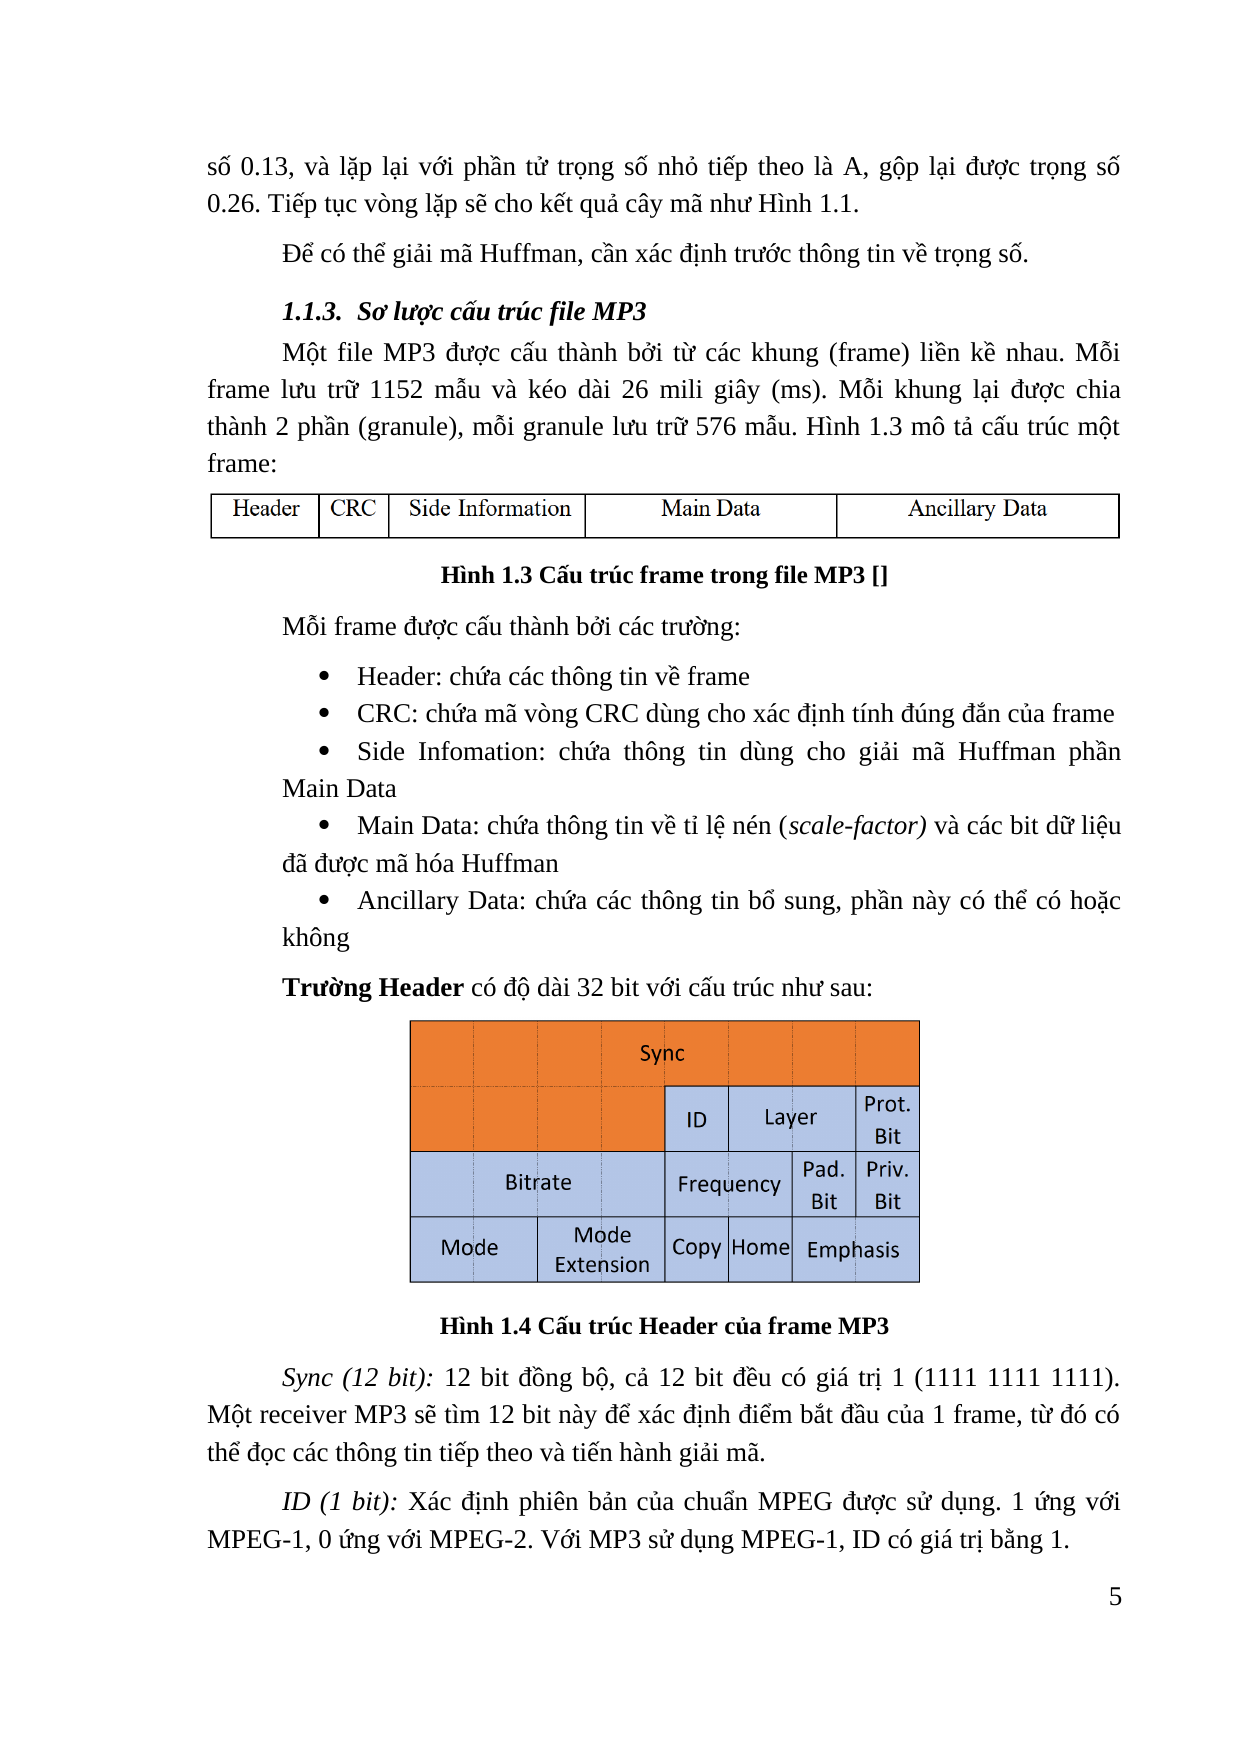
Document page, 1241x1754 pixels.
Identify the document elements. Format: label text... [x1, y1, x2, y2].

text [207, 150, 1122, 218]
subtitle Sơ lược cấu trúc file MP3 [282, 295, 1122, 326]
text Một file MP3 được cấu thành bởi từ các khung (frame) liền kề nhau. Mỗi frame lưu trữ 1152 mẫu và kéo dài 26 mili giây (ms). Mỗi khung lại được chia thành 2 phần (granule), mỗi granule lưu trữ 576 mẫu. Hình 1.3 mô tả cấu trúc một frame: [207, 336, 1122, 479]
text Hình . Cấu trúc Header của frame MP3 [207, 1311, 1122, 1340]
list Header: chứa các thông tin về frame [282, 660, 1122, 691]
list Side Infomation: chứa thông tin dùng cho giải mã Huffman phần Main Data [282, 735, 1122, 803]
text Hình . Cấu trúc frame trong file MP3 [] [207, 560, 1122, 589]
text Để có thể giải mã Huffman, cần xác định trước thông tin về trọng số. [207, 237, 1122, 268]
text Sync (12 bit): 12 bit đồng bộ, cả 12 bit đều có giá trị 1 (1111 1111 1111). Một receiver MP3 sẽ tìm 12 bit này để xác định điểm bắt đầu của 1 frame, từ đó có thể đọc các thông tin tiếp theo và tiến hành giải mã. [207, 1361, 1122, 1467]
list Ancillary Data: chứa các thông tin bổ sung, phần này có thể có hoặc không [282, 884, 1122, 953]
picture [408, 1017, 920, 1284]
text Trường Header có độ dài 32 bit với cấu trúc như sau: [207, 971, 1122, 1002]
list CRC: chứa mã vòng CRC dùng cho xác định tính đúng đắn của frame [282, 697, 1122, 728]
text ID (1 bit): Xác định phiên bản của chuẩn MPEG được sử dụng. 1 ứng với MPEG-1, 0 ứng với MPEG-2. Với MP3 sử dụng MPEG-1, ID có giá trị bằng 1. [207, 1485, 1122, 1554]
text Mỗi frame được cấu thành bởi các trường: [207, 610, 1122, 641]
list Main Data: chứa thông tin về tỉ lệ nén (scale-factor) và các bit dữ liệu đã được mã hóa Huffman [282, 809, 1122, 878]
picture [206, 487, 1123, 542]
